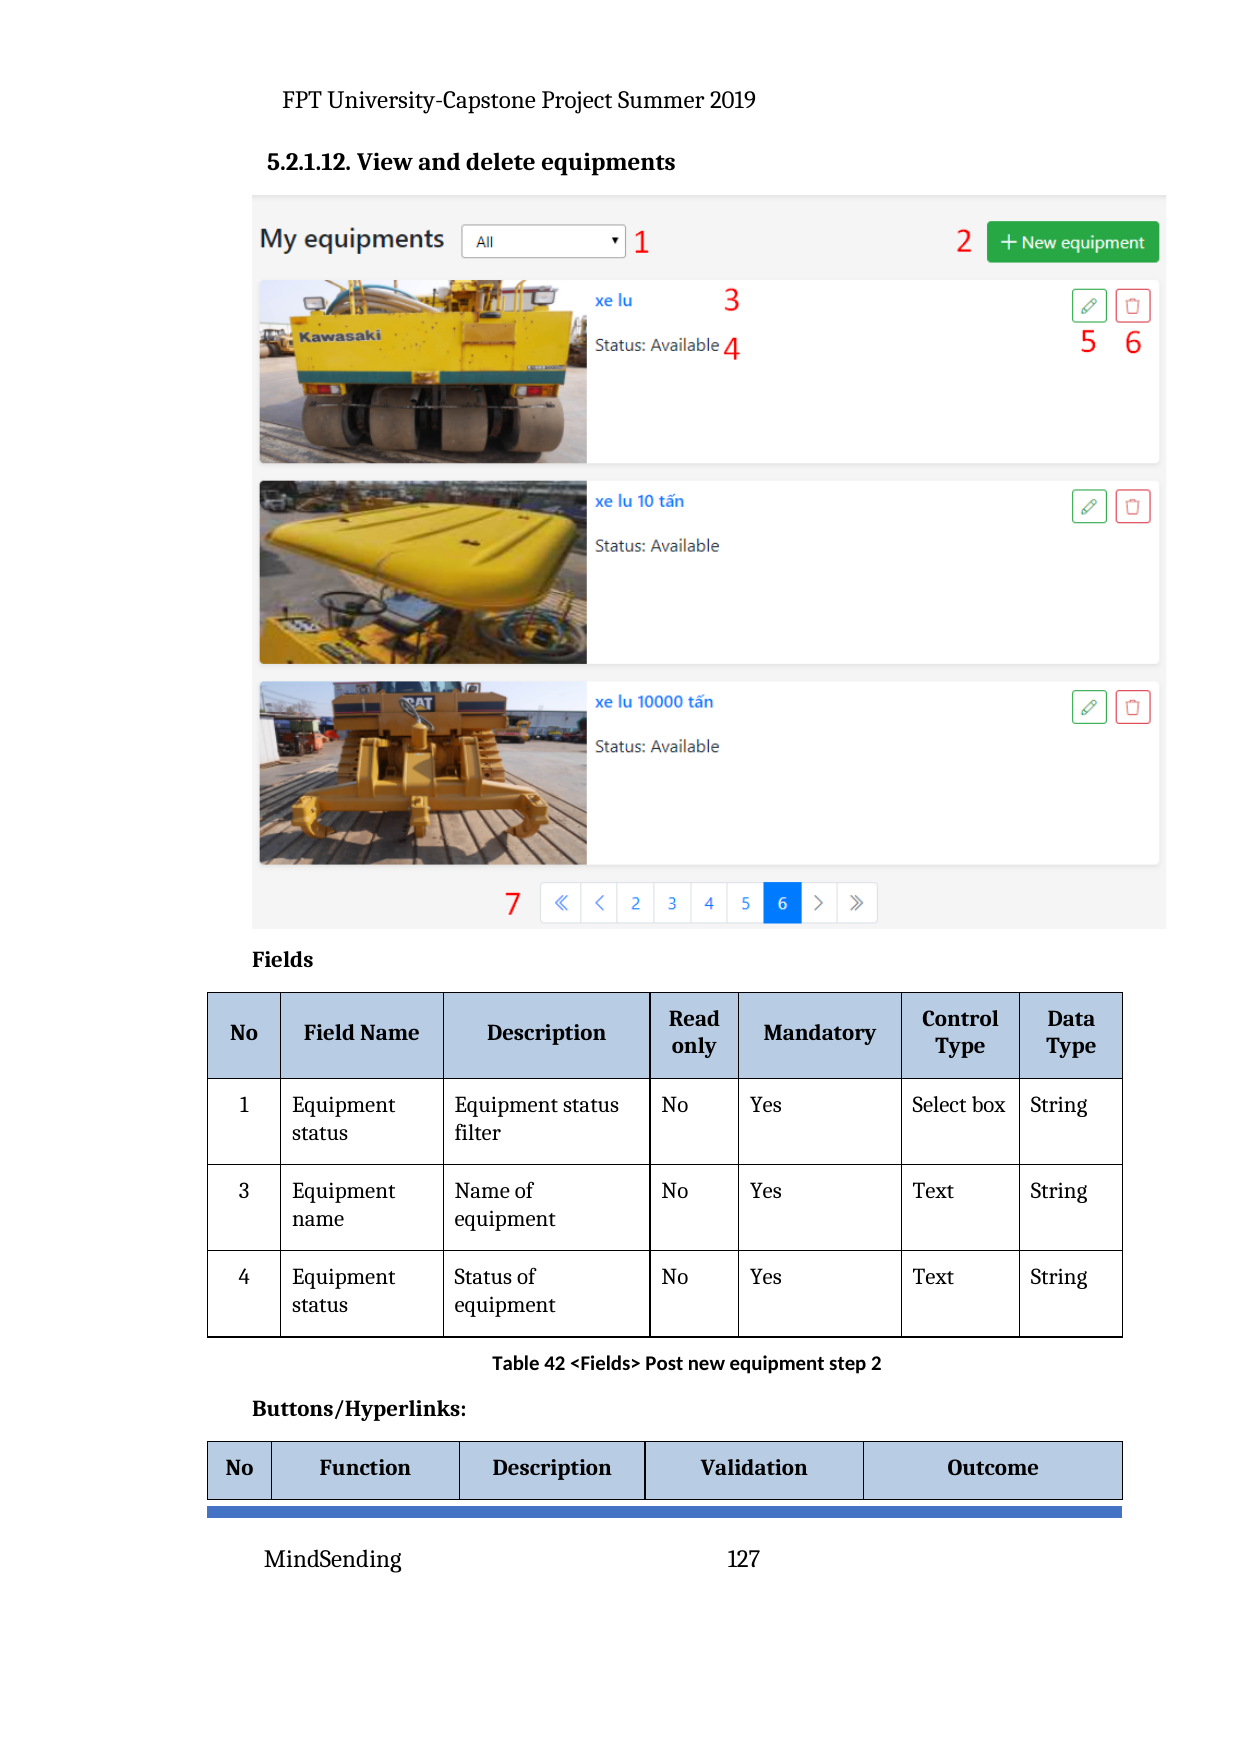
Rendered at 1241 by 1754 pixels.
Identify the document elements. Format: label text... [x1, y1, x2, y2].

subtitle View and delete equipments [207, 148, 1122, 176]
text Fields [252, 947, 1122, 973]
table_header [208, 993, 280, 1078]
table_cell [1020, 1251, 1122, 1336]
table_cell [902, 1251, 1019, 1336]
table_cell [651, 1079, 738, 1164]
picture [251, 195, 1167, 929]
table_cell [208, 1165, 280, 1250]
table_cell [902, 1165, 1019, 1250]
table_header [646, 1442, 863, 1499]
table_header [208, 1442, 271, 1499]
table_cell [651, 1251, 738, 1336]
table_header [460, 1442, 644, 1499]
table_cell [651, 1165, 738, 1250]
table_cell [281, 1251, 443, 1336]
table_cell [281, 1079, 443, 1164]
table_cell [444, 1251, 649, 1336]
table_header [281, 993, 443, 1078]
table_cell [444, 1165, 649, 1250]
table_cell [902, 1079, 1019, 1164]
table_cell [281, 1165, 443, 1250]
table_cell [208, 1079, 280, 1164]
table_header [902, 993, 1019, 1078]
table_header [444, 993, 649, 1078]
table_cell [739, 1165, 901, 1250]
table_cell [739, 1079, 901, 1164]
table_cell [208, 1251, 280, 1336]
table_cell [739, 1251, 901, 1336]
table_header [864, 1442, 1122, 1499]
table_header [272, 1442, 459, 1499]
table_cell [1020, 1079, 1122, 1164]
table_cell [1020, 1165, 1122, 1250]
text Buttons/Hyperlinks: [252, 1396, 1122, 1422]
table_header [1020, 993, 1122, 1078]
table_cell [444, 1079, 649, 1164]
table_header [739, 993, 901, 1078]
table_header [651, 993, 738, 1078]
